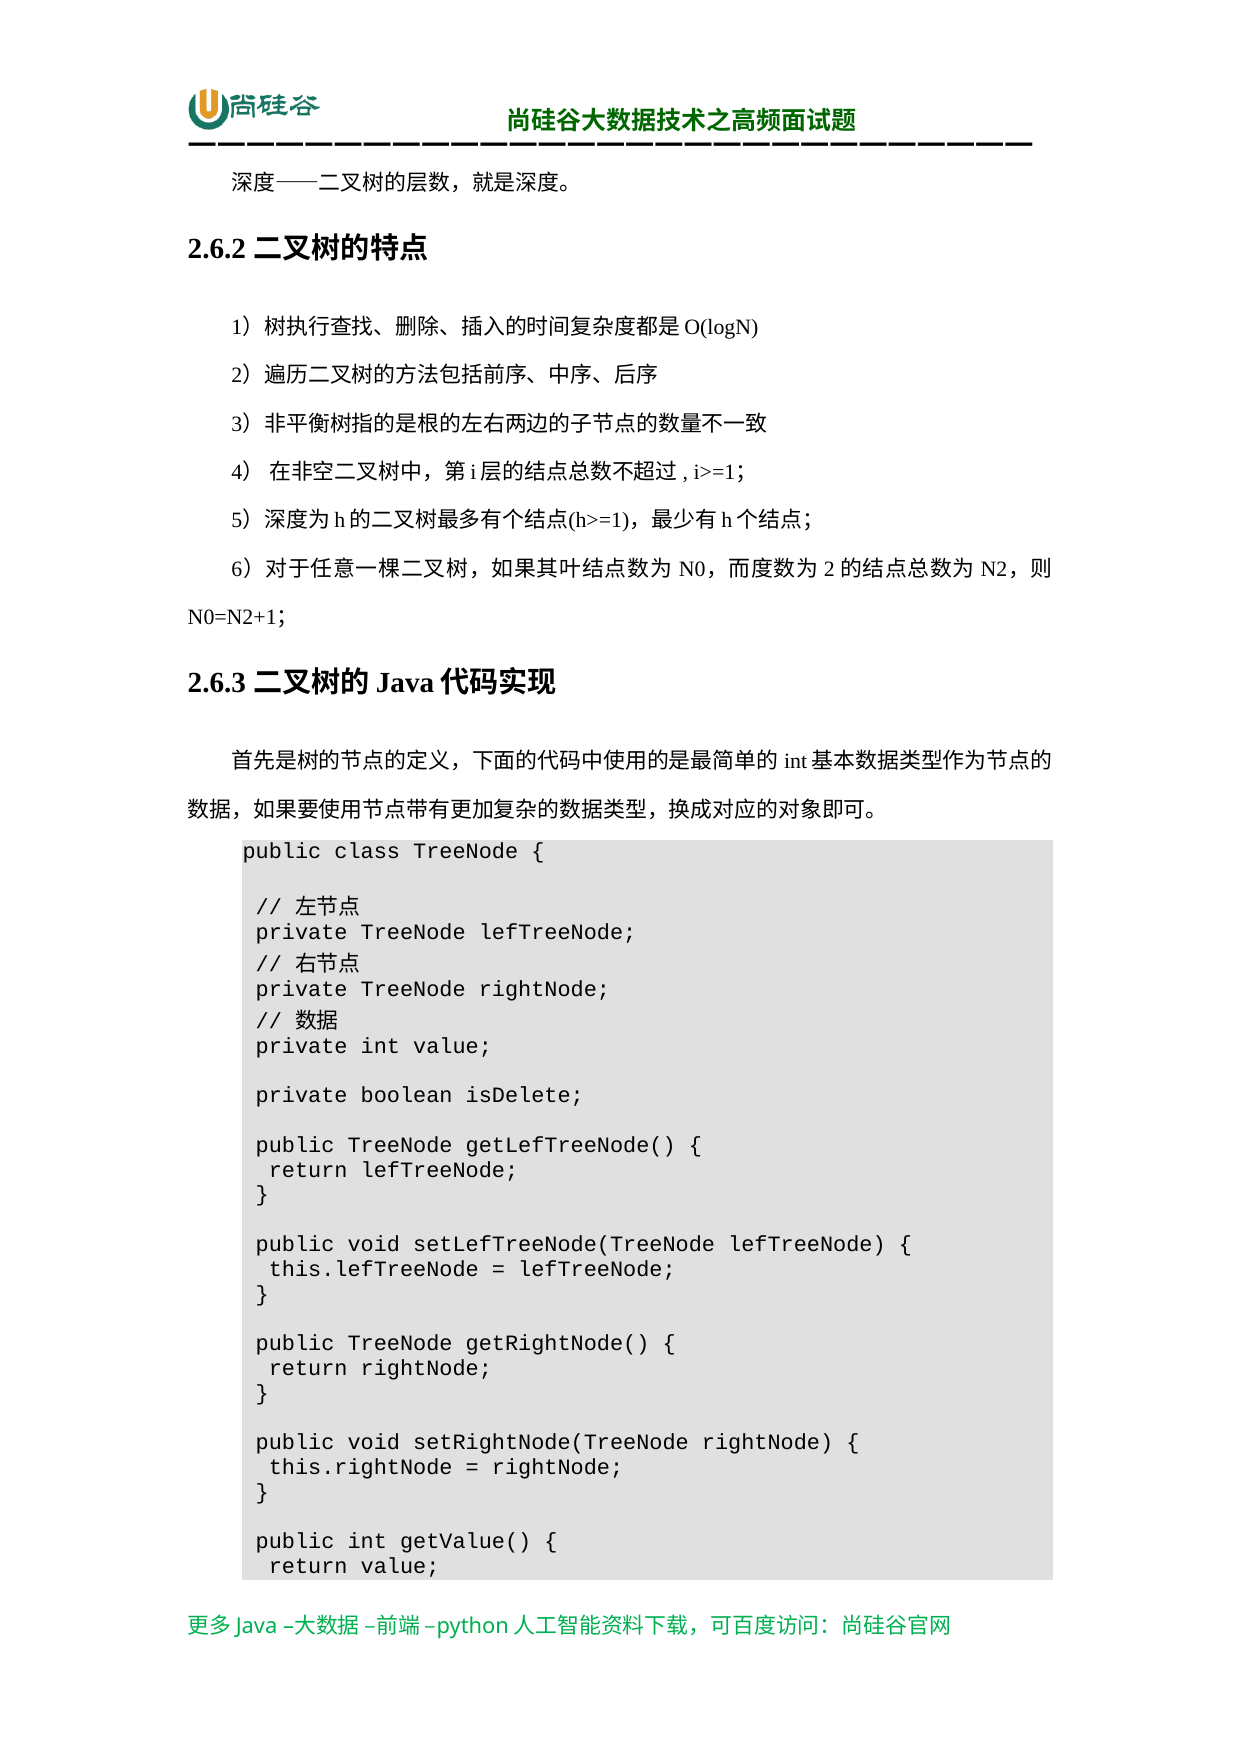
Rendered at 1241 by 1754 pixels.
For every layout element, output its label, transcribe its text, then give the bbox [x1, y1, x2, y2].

text private boolean isDelete; [242, 1084, 1053, 1109]
text // 左节点 [242, 889, 1053, 921]
text } [242, 1283, 1053, 1308]
text private TreeNode lefTreeNode; [242, 921, 1053, 946]
text 2）遍历二叉树的方法包括前序、中序、后序 [187, 357, 1053, 389]
text 6）对于任意一棵二叉树，如果其叶结点数为N0，而度数为2的结点总数为N2，则N0=N2+1； [187, 550, 1053, 631]
text public void setLefTreeNode(TreeNode lefTreeNode) { [242, 1233, 1053, 1258]
text private TreeNode rightNode; [242, 978, 1053, 1003]
text public int getValue() { [242, 1531, 1053, 1556]
text // 右节点 [242, 946, 1053, 978]
text return rightNode; [242, 1357, 1053, 1382]
text } [242, 1184, 1053, 1208]
text private int value; [242, 1035, 1053, 1060]
text this.lefTreeNode = lefTreeNode; [242, 1258, 1053, 1283]
text this.rightNode = rightNode; [242, 1456, 1053, 1481]
text return lefTreeNode; [242, 1159, 1053, 1184]
subtitle 2.6.2 二叉树的特点 [187, 213, 1053, 278]
text 1）树执行查找、删除、插入的时间复杂度都是O(logN) [187, 308, 1053, 341]
text 深度——二叉树的层数，就是深度。 [187, 165, 1053, 197]
text 3）非平衡树指的是根的左右两边的子节点的数量不一致 [187, 405, 1053, 438]
text } [242, 1481, 1053, 1506]
text } [242, 1382, 1053, 1407]
text 4） 在非空二叉树中，第i层的结点总数不超过 , i>=1； [187, 453, 1053, 486]
text public TreeNode getRightNode() { [242, 1332, 1053, 1357]
text public class TreeNode { [242, 840, 1053, 864]
text return value; [242, 1556, 1053, 1580]
text public TreeNode getLefTreeNode() { [242, 1134, 1053, 1159]
text 5）深度为h的二叉树最多有个结点(h>=1)，最少有h个结点； [187, 502, 1053, 534]
text 首先是树的节点的定义，下面的代码中使用的是最简单的int基本数据类型作为节点的数据，如果要使用节点带有更加复杂的数据类型，换成对应的对象即可。 [187, 743, 1053, 824]
text // 数据 [242, 1003, 1053, 1035]
text public void setRightNode(TreeNode rightNode) { [242, 1432, 1053, 1456]
subtitle 2.6.3 二叉树的Java代码实现 [187, 647, 1053, 712]
